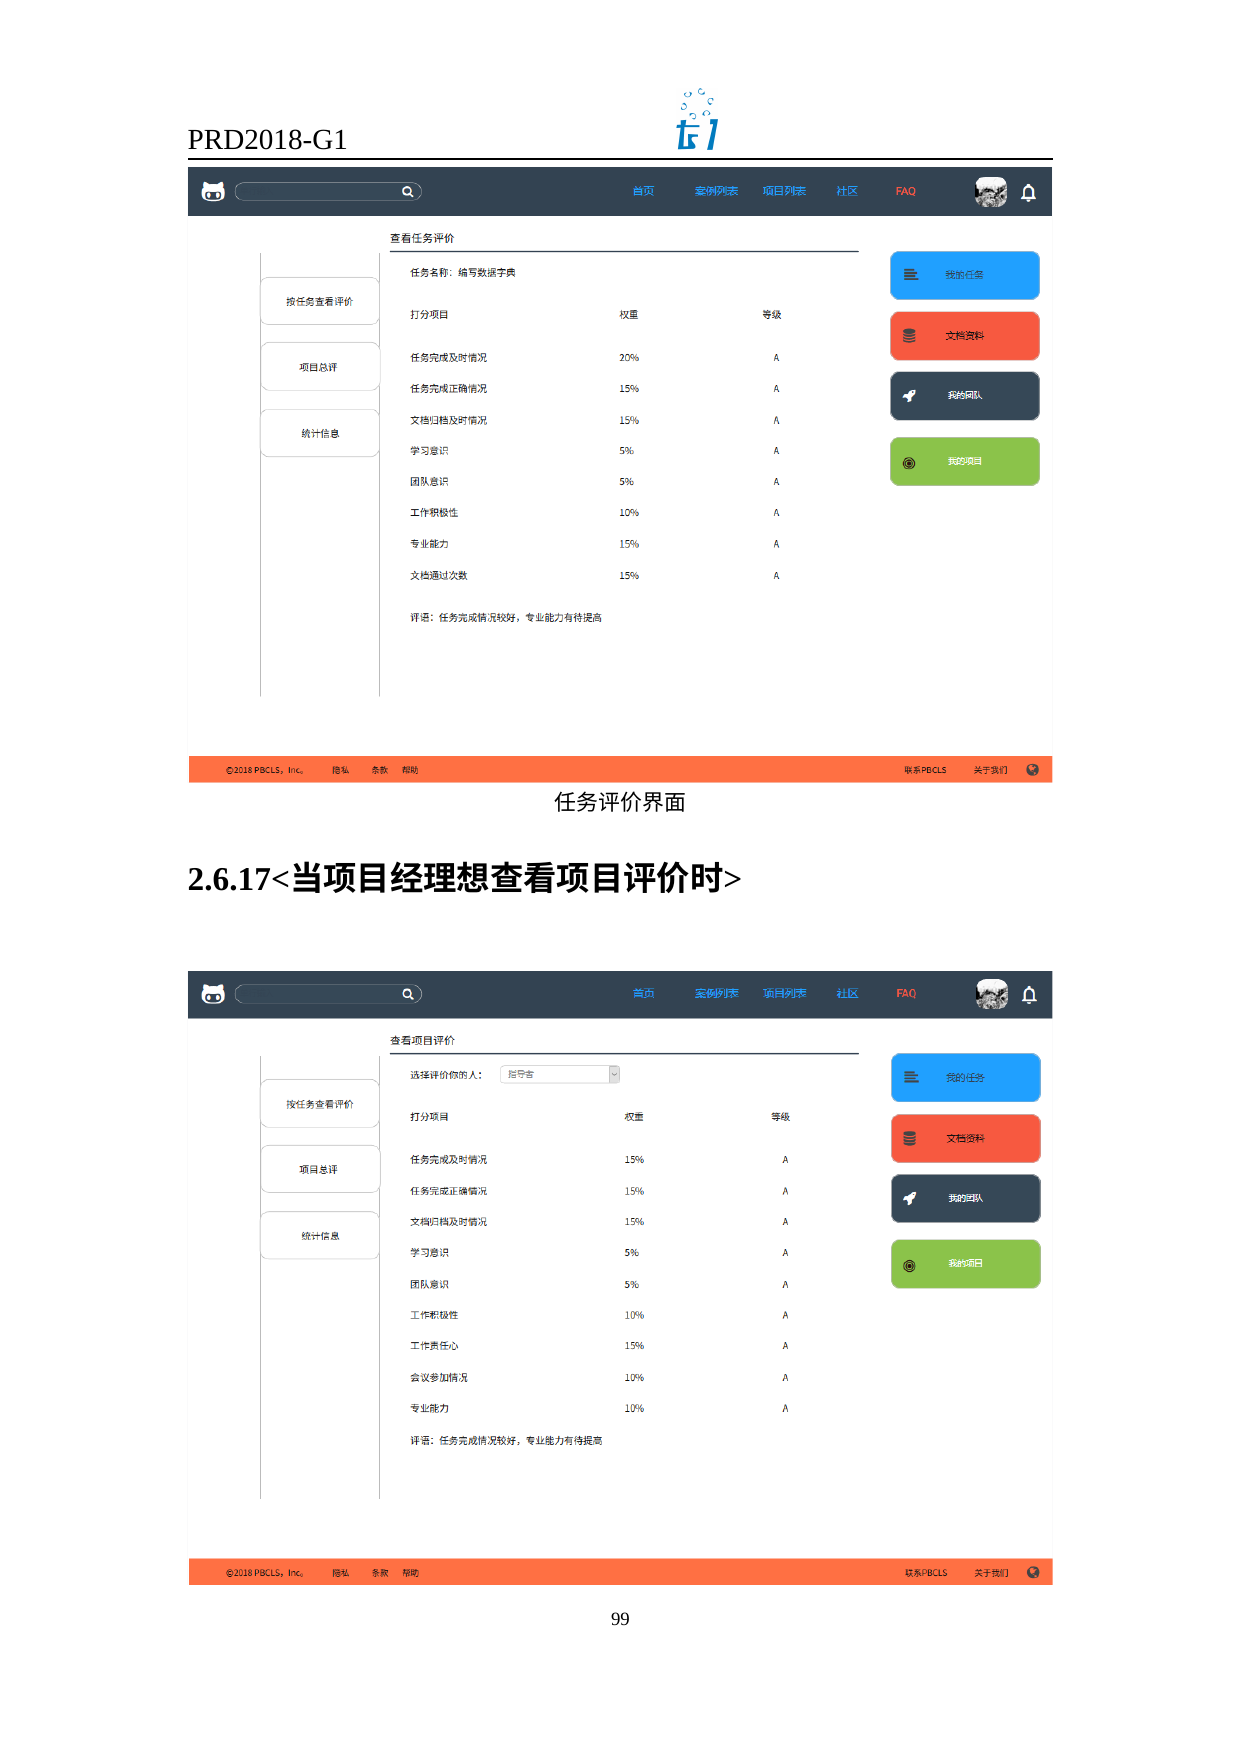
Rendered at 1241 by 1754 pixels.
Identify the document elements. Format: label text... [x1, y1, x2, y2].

picture [187, 166, 1053, 783]
picture [187, 971, 1053, 1585]
text 任务评价界面 [187, 784, 1053, 817]
picture [676, 88, 719, 150]
subtitle 2.6.17<当项目经理想查看项目评价时> [187, 844, 1053, 909]
